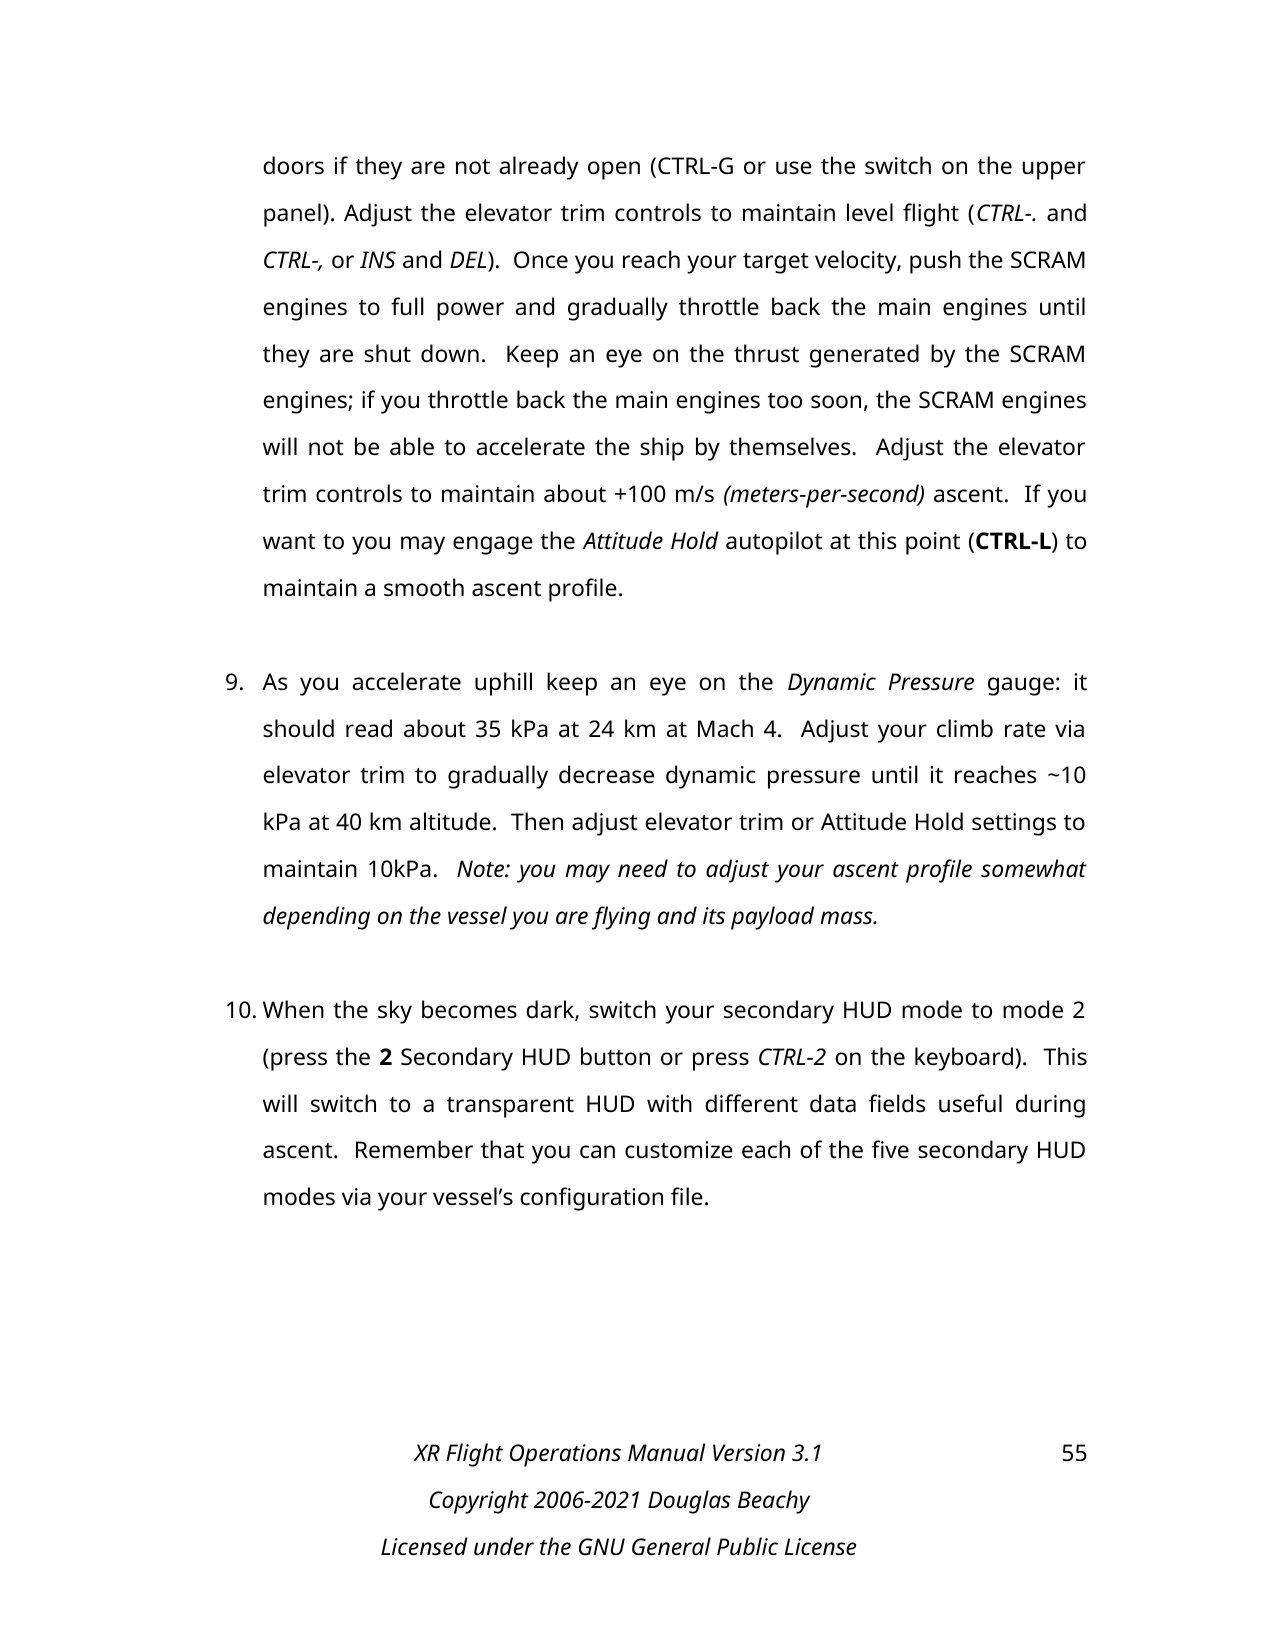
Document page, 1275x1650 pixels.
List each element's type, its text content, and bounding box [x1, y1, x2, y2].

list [225, 150, 1087, 603]
list When the sky becomes dark, switch your secondary HUD mode to mode 2 (press the 2 Secondary HUD button or press CTRL-2 on the keyboard). This will switch to a transparent HUD with different data fields useful during ascent. Remember that you can customize each of the five secondary HUD modes via your vessel’s configuration file. [225, 994, 1087, 1212]
list As you accelerate uphill keep an eye on the Dynamic Pressure gauge: it should read about 35 kPa at 24 km at Mach 4. Adjust your climb rate via elevator trim to gradually decrease dynamic pressure until it reaches ~10 kPa at 40 km altitude. Then adjust elevator trim or Attitude Hold settings to maintain 10kPa. Note: you may need to adjust your ascent profile somewhat depending on the vessel you are flying and its payload mass. [225, 666, 1087, 931]
